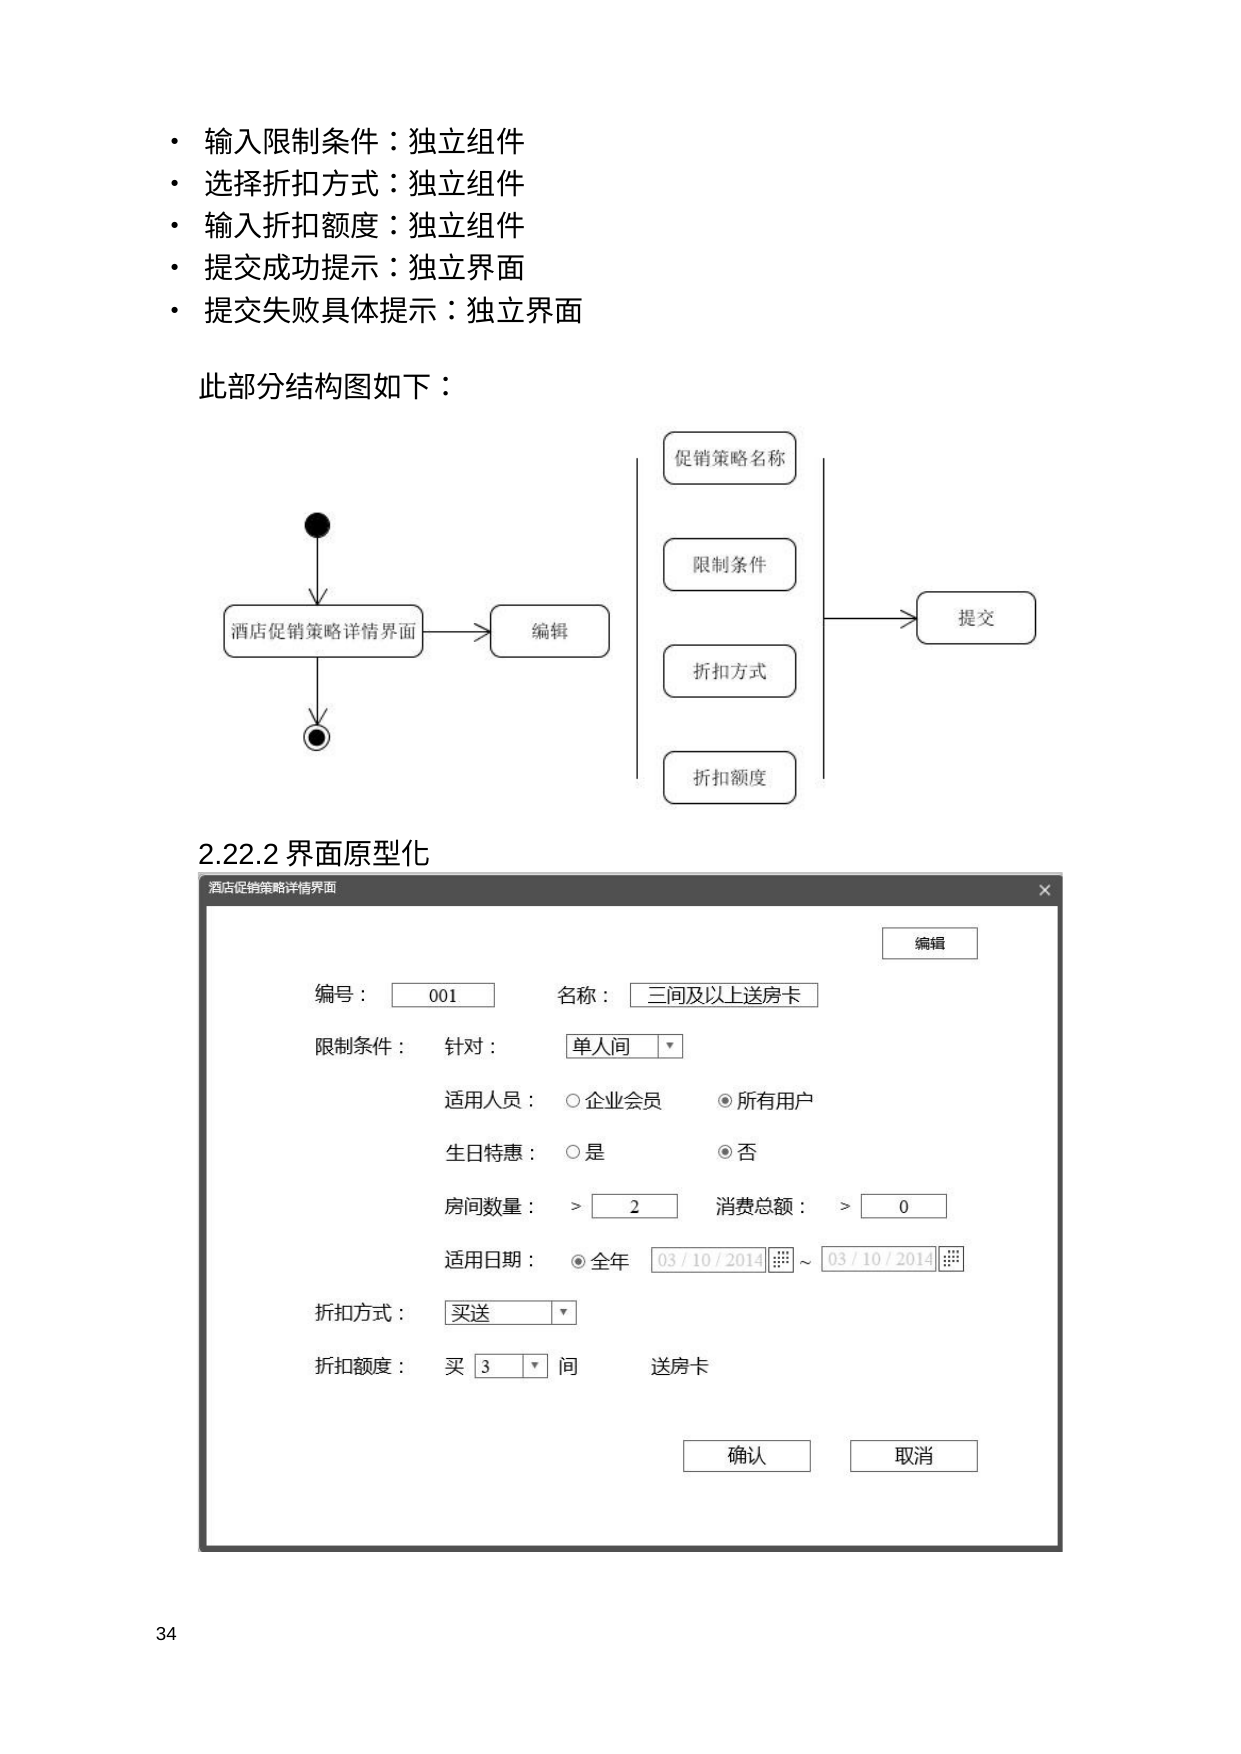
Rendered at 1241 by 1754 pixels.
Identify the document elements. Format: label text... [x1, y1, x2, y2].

picture [197, 872, 1063, 1552]
text 此部分结构图如下： [160, 363, 1122, 405]
text 2.22.2界面原型化 [160, 831, 1122, 873]
list 提交成功提示：独立界面 [160, 245, 1122, 287]
list 选择折扣方式：独立组件 [160, 160, 1122, 203]
list 输入限制条件：独立组件 [160, 118, 1122, 160]
picture [197, 405, 1063, 831]
list 输入折扣额度：独立组件 [160, 203, 1122, 245]
list 提交失败具体提示：独立界面 [160, 287, 1122, 329]
